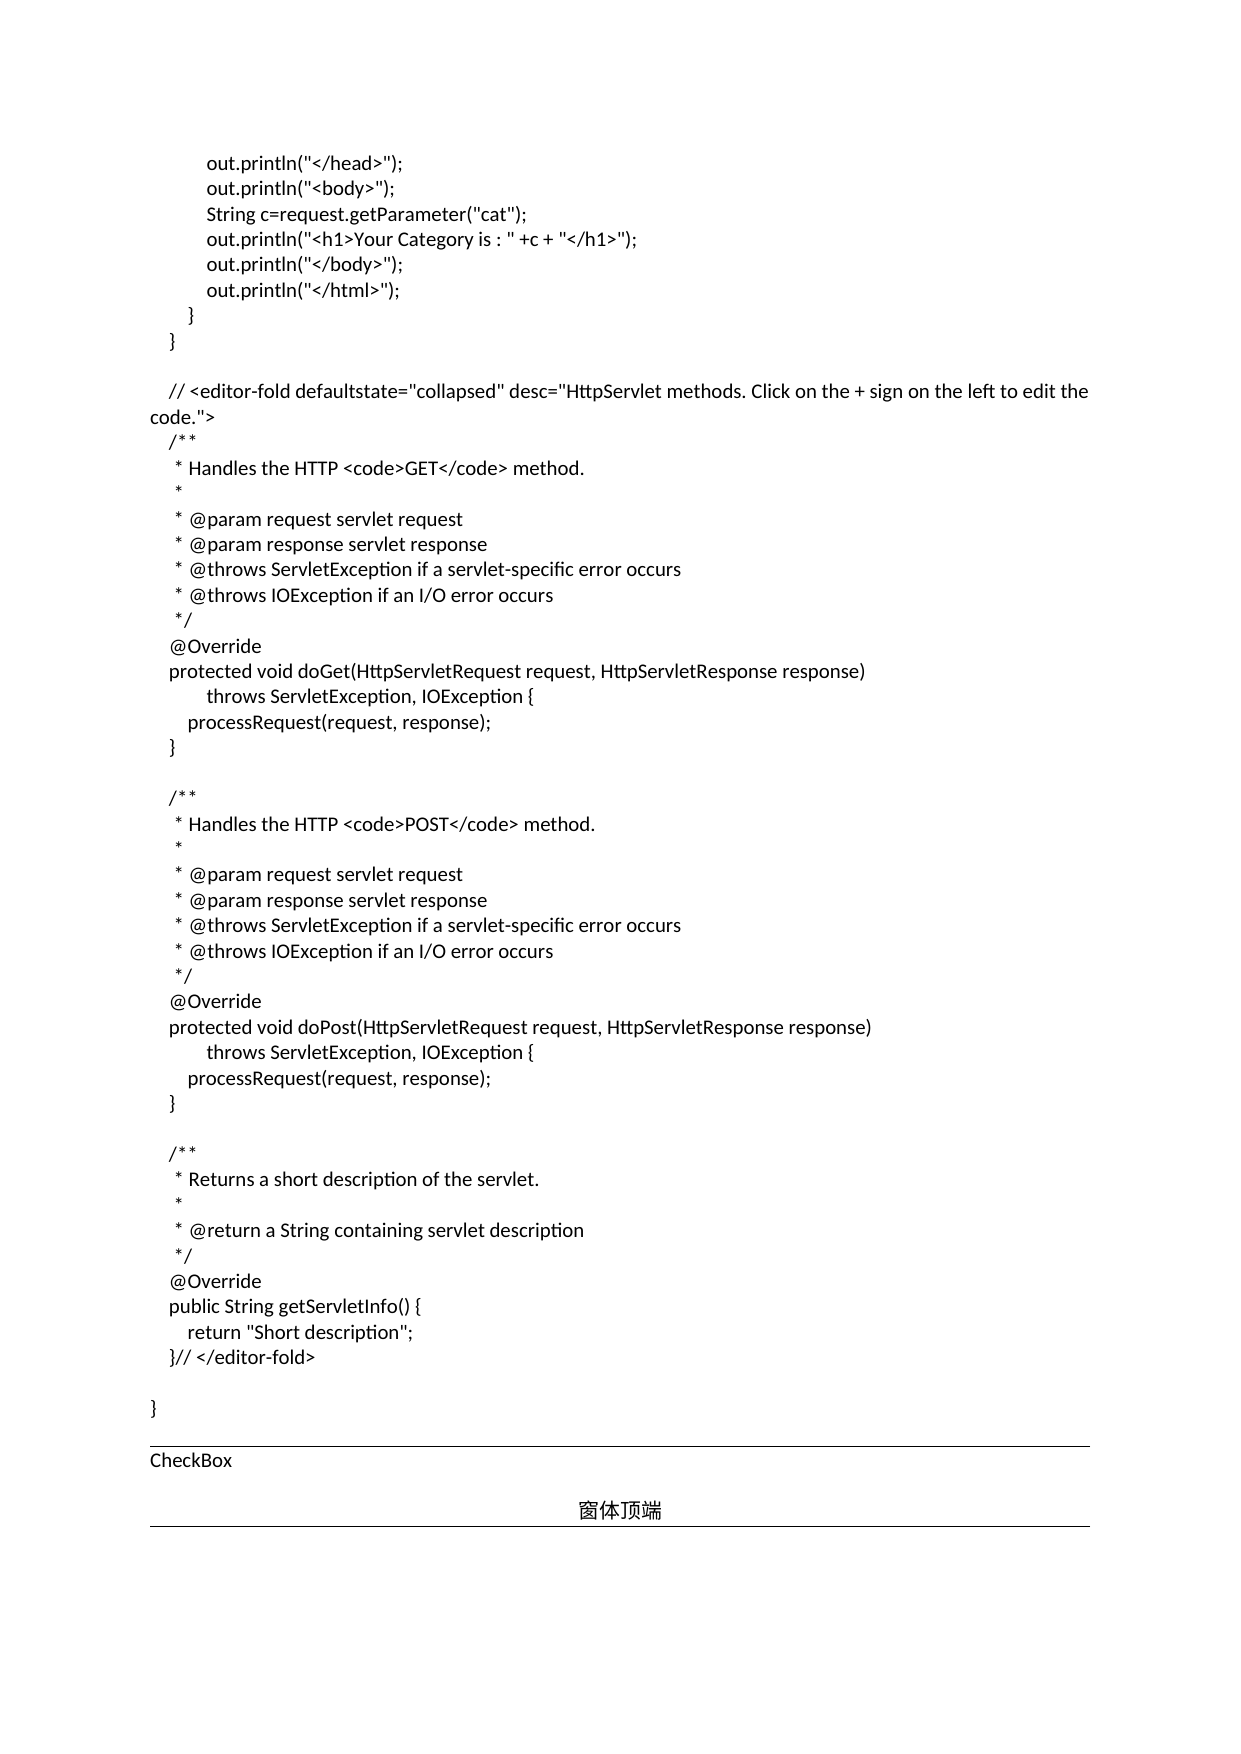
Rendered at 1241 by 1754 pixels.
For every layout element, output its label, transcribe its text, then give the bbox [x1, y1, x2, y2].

text throws ServletException, IOException { [150, 1039, 1090, 1065]
text protected void doGet(HttpServletRequest request, HttpServletResponse response) [150, 658, 1090, 684]
text 窗体顶端 [150, 1498, 1090, 1526]
text * Returns a short description of the servlet. [150, 1167, 1090, 1192]
text * @throws IOException if an I/O error occurs [150, 582, 1090, 607]
text } [150, 1395, 1090, 1421]
text * @throws ServletException if a servlet-specific error occurs [150, 557, 1090, 582]
text } [150, 328, 1090, 353]
text * [150, 480, 1090, 506]
text } [150, 302, 1090, 328]
text */ [150, 607, 1090, 633]
text * @param request servlet request [150, 862, 1090, 887]
text out.println("</body>"); [150, 252, 1090, 277]
text * @param response servlet response [150, 887, 1090, 912]
text processRequest(request, response); [150, 1065, 1090, 1090]
text out.println("<h1>Your Category is : " +c + "</h1>"); [150, 226, 1090, 252]
text throws ServletException, IOException { [150, 684, 1090, 709]
text * @param response servlet response [150, 531, 1090, 557]
text * Handles the HTTP <code>GET</code> method. [150, 455, 1090, 480]
text * @param request servlet request [150, 506, 1090, 531]
text * [150, 836, 1090, 862]
text // <editor-fold defaultstate="collapsed" desc="HttpServlet methods. Click on the + sign on the left to edit the code."> [150, 379, 1090, 429]
text * @return a String containing servlet description [150, 1217, 1090, 1243]
text /** [150, 1141, 1090, 1167]
text } [150, 734, 1090, 760]
text * Handles the HTTP <code>POST</code> method. [150, 811, 1090, 836]
text @Override [150, 989, 1090, 1014]
text } [150, 1090, 1090, 1116]
text processRequest(request, response); [150, 709, 1090, 734]
text CheckBox [150, 1447, 1090, 1473]
text */ [150, 1243, 1090, 1268]
text String c=request.getParameter("cat"); [150, 201, 1090, 226]
text public String getServletInfo() { [150, 1294, 1090, 1319]
text * [150, 1192, 1090, 1217]
text out.println("<body>"); [150, 175, 1090, 201]
text out.println("</html>"); [150, 277, 1090, 302]
text * @throws ServletException if a servlet-specific error occurs [150, 912, 1090, 938]
text }// </editor-fold> [150, 1344, 1090, 1370]
text protected void doPost(HttpServletRequest request, HttpServletResponse response) [150, 1014, 1090, 1039]
text /** [150, 785, 1090, 811]
text * @throws IOException if an I/O error occurs [150, 938, 1090, 963]
text */ [150, 963, 1090, 989]
text return "Short description"; [150, 1319, 1090, 1344]
text @Override [150, 1268, 1090, 1294]
text out.println("</head>"); [150, 150, 1090, 175]
text @Override [150, 633, 1090, 658]
text /** [150, 429, 1090, 455]
